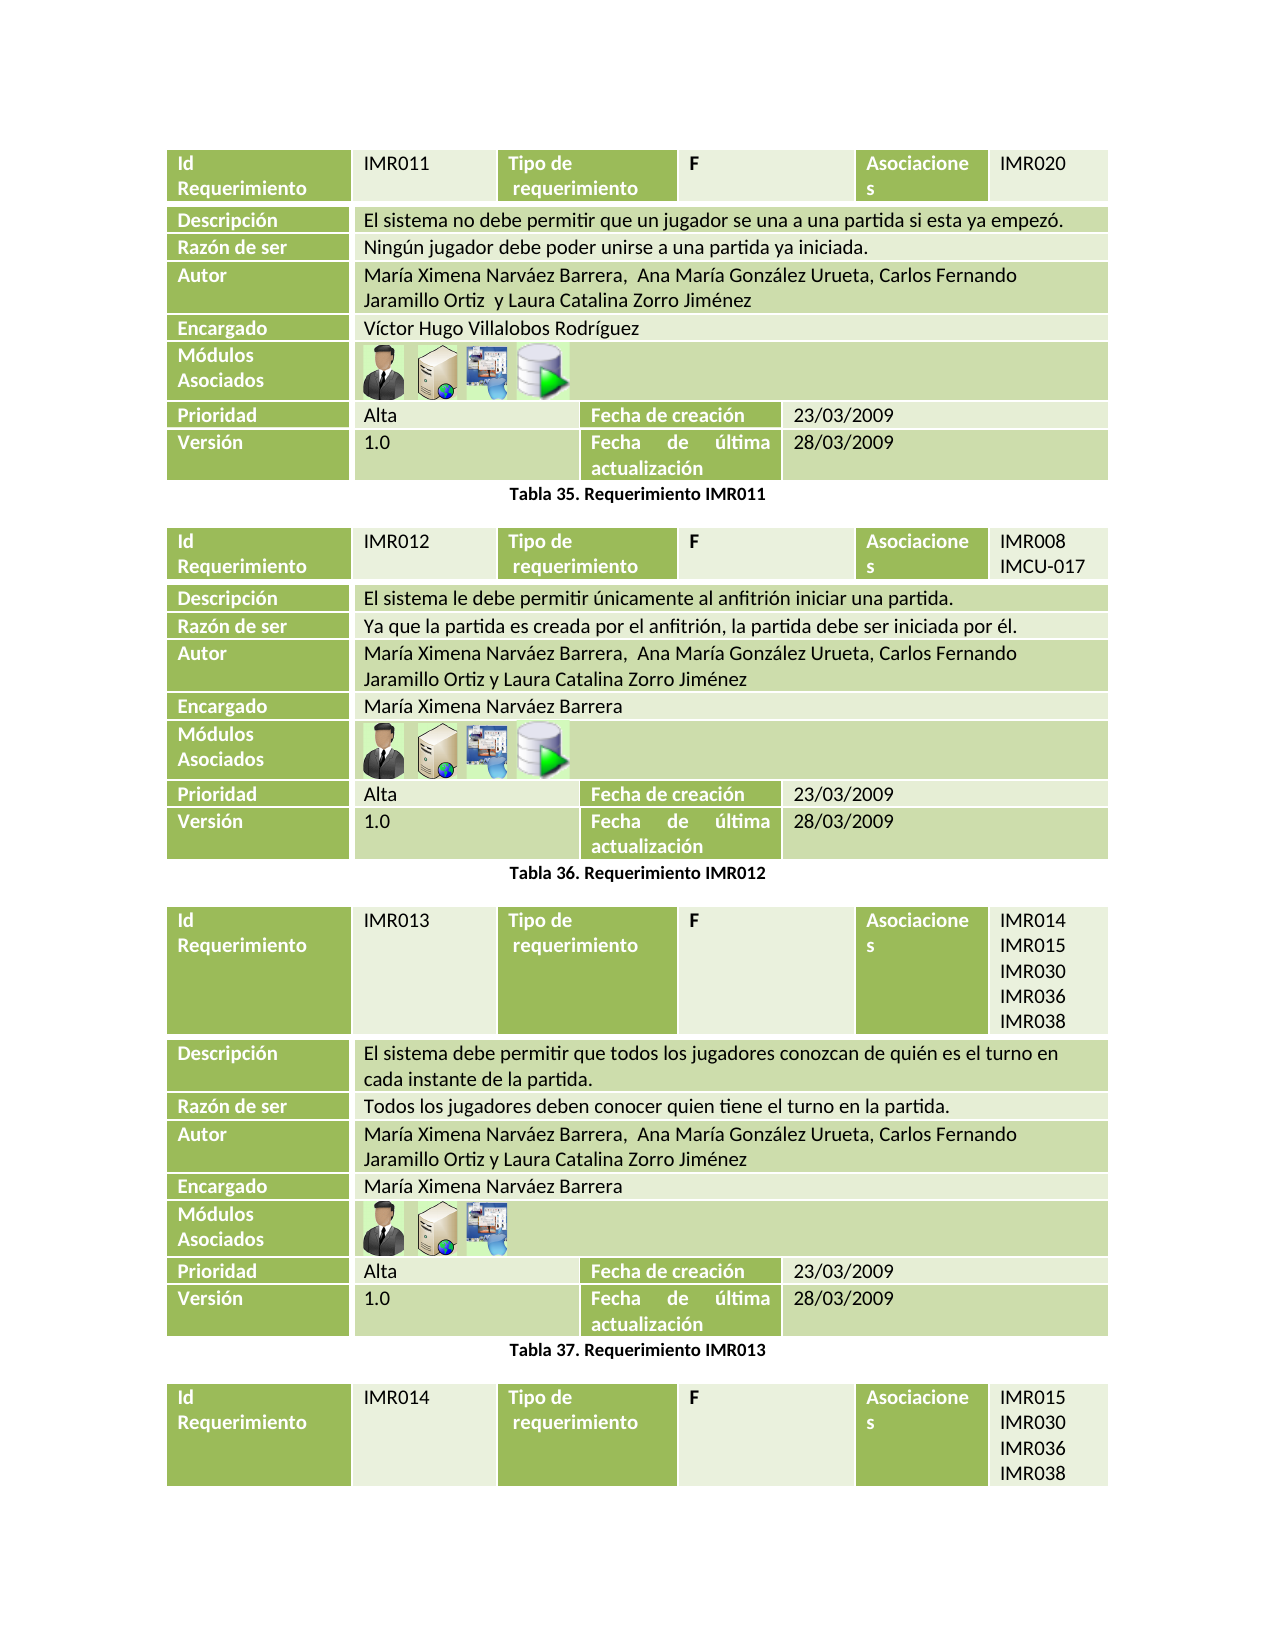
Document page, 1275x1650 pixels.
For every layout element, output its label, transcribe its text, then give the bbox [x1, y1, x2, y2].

table_header F [679, 1384, 854, 1486]
picture [363, 723, 404, 779]
table_cell [355, 342, 516, 400]
table_cell Razón de ser [167, 613, 349, 638]
table_cell 1.0 [355, 430, 579, 480]
table_header IMR014 [353, 1384, 496, 1486]
table_header Asociaciones [856, 150, 988, 201]
table_cell Autor [167, 262, 349, 313]
table_header Id Requerimiento [167, 150, 351, 201]
table_cell Alta [355, 1258, 579, 1283]
table_cell El sistema le debe permitir únicamente al anfitrión iniciar una partida. [355, 585, 1108, 611]
table_cell Descripción [167, 1040, 349, 1091]
table_cell El sistema debe permitir que todos los jugadores conozcan de quién es el turno en cada instante de la partida. [355, 1040, 1108, 1091]
table_cell María Ximena Narváez Barrera, Ana María González Urueta, Carlos Fernando Jaramillo Ortiz y Laura Catalina Zorro Jiménez [355, 262, 1108, 313]
table_header Asociaciones [856, 907, 988, 1034]
table_cell Encargado [167, 315, 349, 340]
table_cell Alta [355, 781, 579, 806]
table_cell Prioridad [167, 402, 349, 427]
table_cell [458, 1201, 1108, 1256]
picture [363, 345, 404, 400]
picture [516, 342, 570, 400]
table_header Id Requerimiento [167, 528, 351, 579]
table_cell Alta [355, 402, 579, 427]
table_cell Razón de ser [167, 234, 349, 260]
table_cell 1.0 [355, 1285, 579, 1336]
table_cell María Ximena Narváez Barrera, Ana María González Urueta, Carlos Fernando Jaramillo Ortiz y Laura Catalina Zorro Jiménez [355, 1121, 1108, 1172]
text Tabla 36. Requerimiento IMR012 [177, 861, 1098, 884]
table_cell Encargado [167, 1174, 349, 1199]
table_cell 23/03/2009 [783, 402, 1108, 427]
table_cell Fecha de creación [580, 1258, 781, 1283]
picture [418, 723, 458, 779]
text Tabla 35. Requerimiento IMR011 [177, 483, 1098, 505]
table_cell El sistema no debe permitir que un jugador se una a una partida si esta ya empezó. [355, 207, 1108, 232]
table_cell [355, 1201, 363, 1256]
table_cell Módulos Asociados [167, 1201, 349, 1256]
table_header Tipo de requerimiento [498, 528, 677, 579]
table_cell [355, 721, 516, 779]
table_cell Víctor Hugo Villalobos Rodríguez [355, 315, 1108, 340]
picture [516, 720, 570, 779]
table_header Id Requerimiento [167, 1384, 351, 1486]
table_cell Fecha de última actualización [581, 1285, 781, 1336]
table_header IMR020 [990, 150, 1108, 201]
table_cell Prioridad [167, 781, 349, 806]
table_cell Fecha de última actualización [581, 808, 781, 859]
table_header IMR014 IMR015 IMR030 IMR036 IMR038 [990, 907, 1108, 1034]
table_header IMR013 [353, 907, 496, 1034]
table_cell 28/03/2009 [783, 808, 1108, 859]
table_cell Módulos Asociados [167, 721, 349, 779]
table_cell Fecha de última actualización [581, 430, 781, 480]
table_cell Ya que la partida es creada por el anfitrión, la partida debe ser iniciada por él. [355, 613, 1108, 638]
picture [418, 1201, 458, 1256]
table_cell [404, 1201, 418, 1256]
picture [363, 1201, 404, 1256]
table_header Tipo de requerimiento [498, 150, 677, 201]
picture [418, 345, 458, 400]
table_cell 23/03/2009 [783, 1258, 1108, 1283]
table_cell Fecha de creación [580, 402, 781, 427]
table_header Tipo de requerimiento [498, 907, 677, 1034]
table_header F [679, 150, 854, 201]
table_header IMR015 IMR030 IMR036 IMR038 [990, 1384, 1108, 1486]
table_cell Versión [167, 430, 349, 480]
table_cell 1.0 [355, 808, 579, 859]
table_cell Razón de ser [167, 1093, 349, 1119]
table_cell María Ximena Narváez Barrera [355, 693, 1108, 719]
picture [466, 1202, 508, 1256]
table_cell 23/03/2009 [783, 781, 1108, 806]
table_header Id Requerimiento [167, 907, 351, 1034]
table_cell Ningún jugador debe poder unirse a una partida ya iniciada. [355, 234, 1108, 260]
table_cell Todos los jugadores deben conocer quien tiene el turno en la partida. [355, 1093, 1108, 1119]
table_header IMR012 [353, 528, 496, 579]
table_cell María Ximena Narváez Barrera, Ana María González Urueta, Carlos Fernando Jaramillo Ortiz y Laura Catalina Zorro Jiménez [355, 640, 1108, 691]
table_header IMR011 [353, 150, 496, 201]
table_cell Fecha de creación [580, 781, 781, 806]
table_header IMR008 IMCU-017 [990, 528, 1108, 579]
table_header Asociaciones [856, 1384, 988, 1486]
table_header F [679, 907, 854, 1034]
table_header Tipo de requerimiento [498, 1384, 677, 1486]
table_cell Versión [167, 1285, 349, 1336]
table_cell Descripción [167, 585, 349, 611]
table_cell María Ximena Narváez Barrera [355, 1174, 1108, 1199]
picture [466, 725, 508, 779]
table_cell Encargado [167, 693, 349, 719]
table_cell Versión [167, 808, 349, 859]
table_cell 28/03/2009 [783, 1285, 1108, 1336]
table_cell [570, 721, 1108, 779]
table_cell Descripción [167, 207, 349, 232]
table_cell 28/03/2009 [783, 430, 1108, 480]
table_cell Autor [167, 1121, 349, 1172]
table_cell Módulos Asociados [167, 342, 349, 400]
table_cell [570, 342, 1108, 400]
table_header F [679, 528, 854, 579]
table_cell Autor [167, 640, 349, 691]
table_header Asociaciones [856, 528, 988, 579]
text Tabla 37. Requerimiento IMR013 [177, 1338, 1098, 1361]
table_cell Prioridad [167, 1258, 349, 1283]
picture [466, 346, 508, 400]
